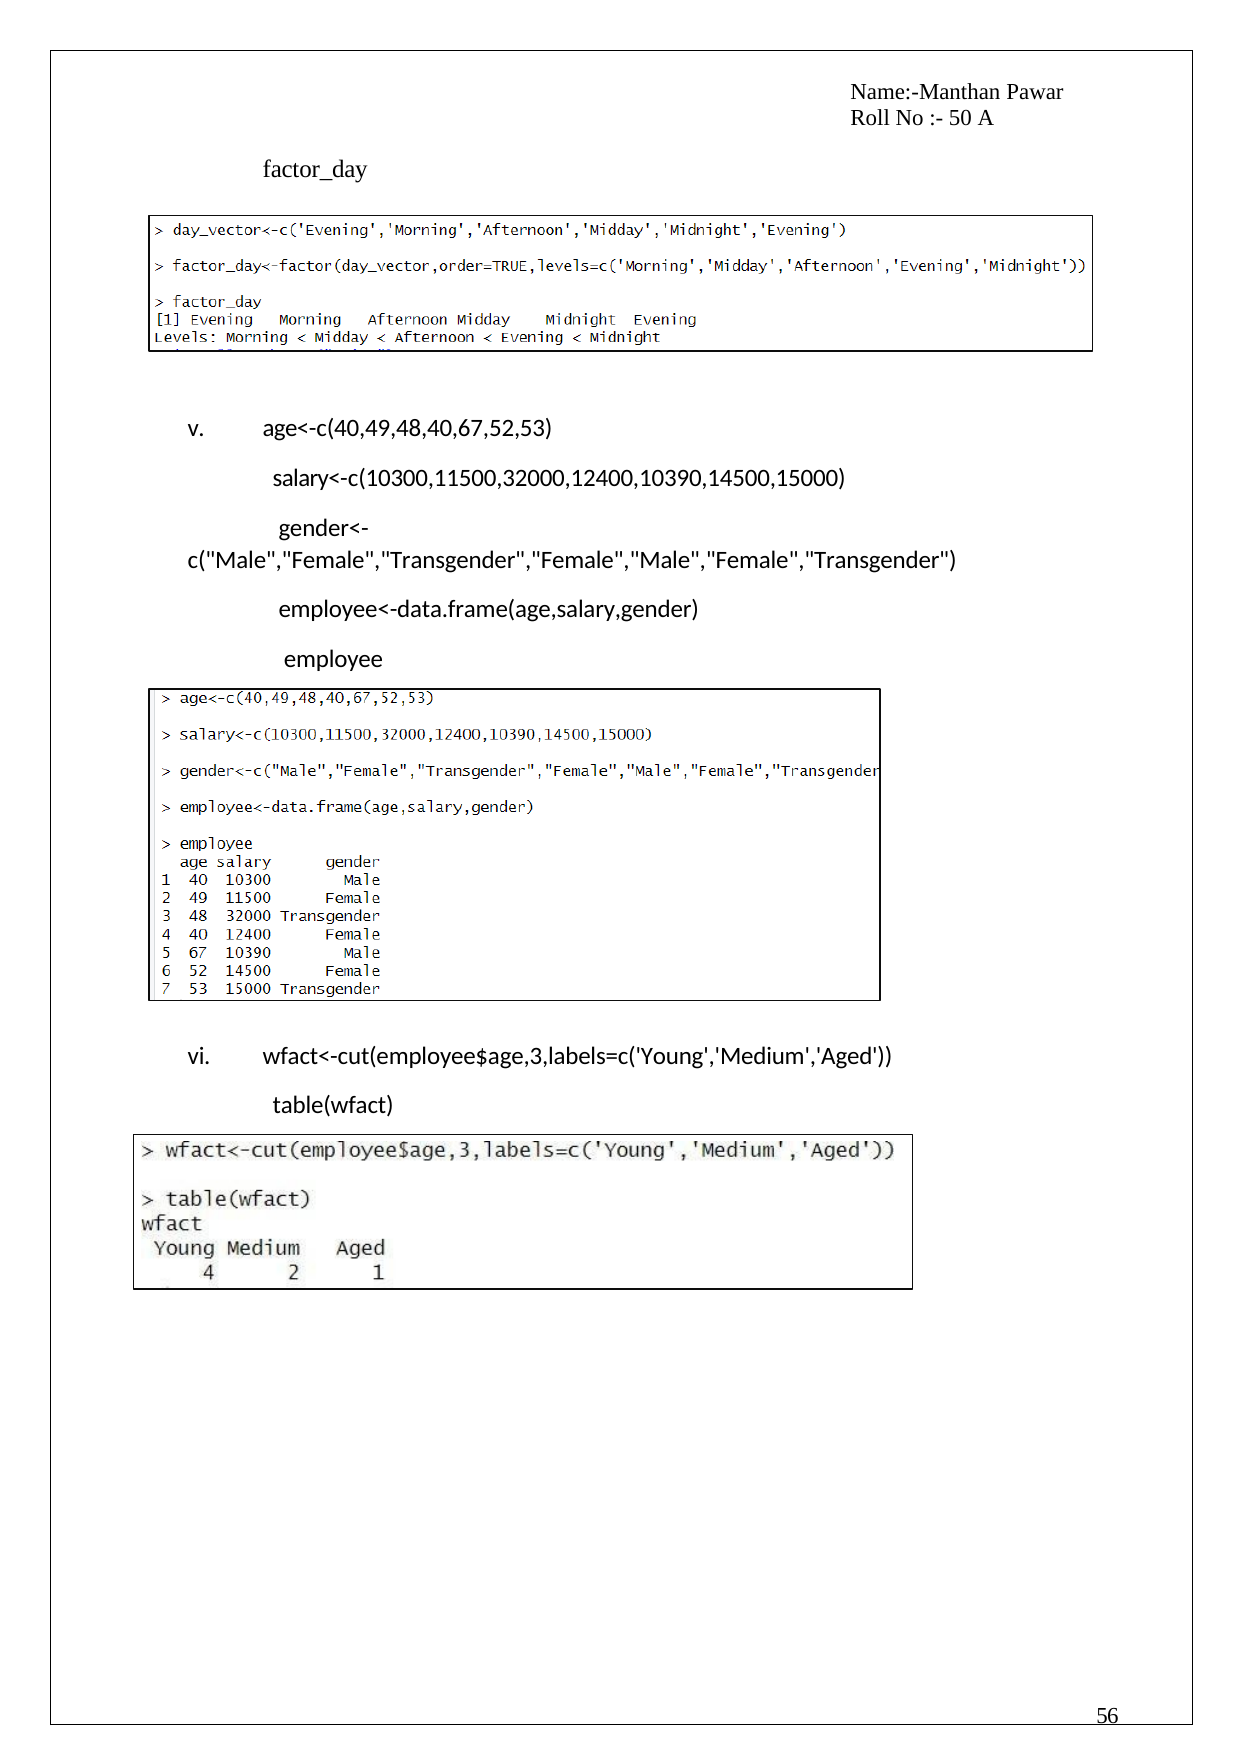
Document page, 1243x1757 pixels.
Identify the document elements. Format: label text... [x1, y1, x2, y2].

picture [154, 223, 1085, 350]
text salary<-c(10300,11500,32000,12400,10390,14500,15000) [272, 462, 1110, 493]
text factor_day [262, 154, 1110, 183]
list wfact<-cut(employee$age,3,labels=c('Young','Medium','Aged')) table(wfact) [187, 1040, 894, 1119]
picture [141, 1141, 894, 1288]
picture [150, 690, 879, 1000]
list age<-c(40,49,48,40,67,52,53) [187, 412, 1110, 443]
text employee<-data.frame(age,salary,gender) employee [278, 593, 700, 673]
text gender<- c("Male","Female","Transgender","Female","Male","Female","Transgender") [187, 512, 958, 575]
